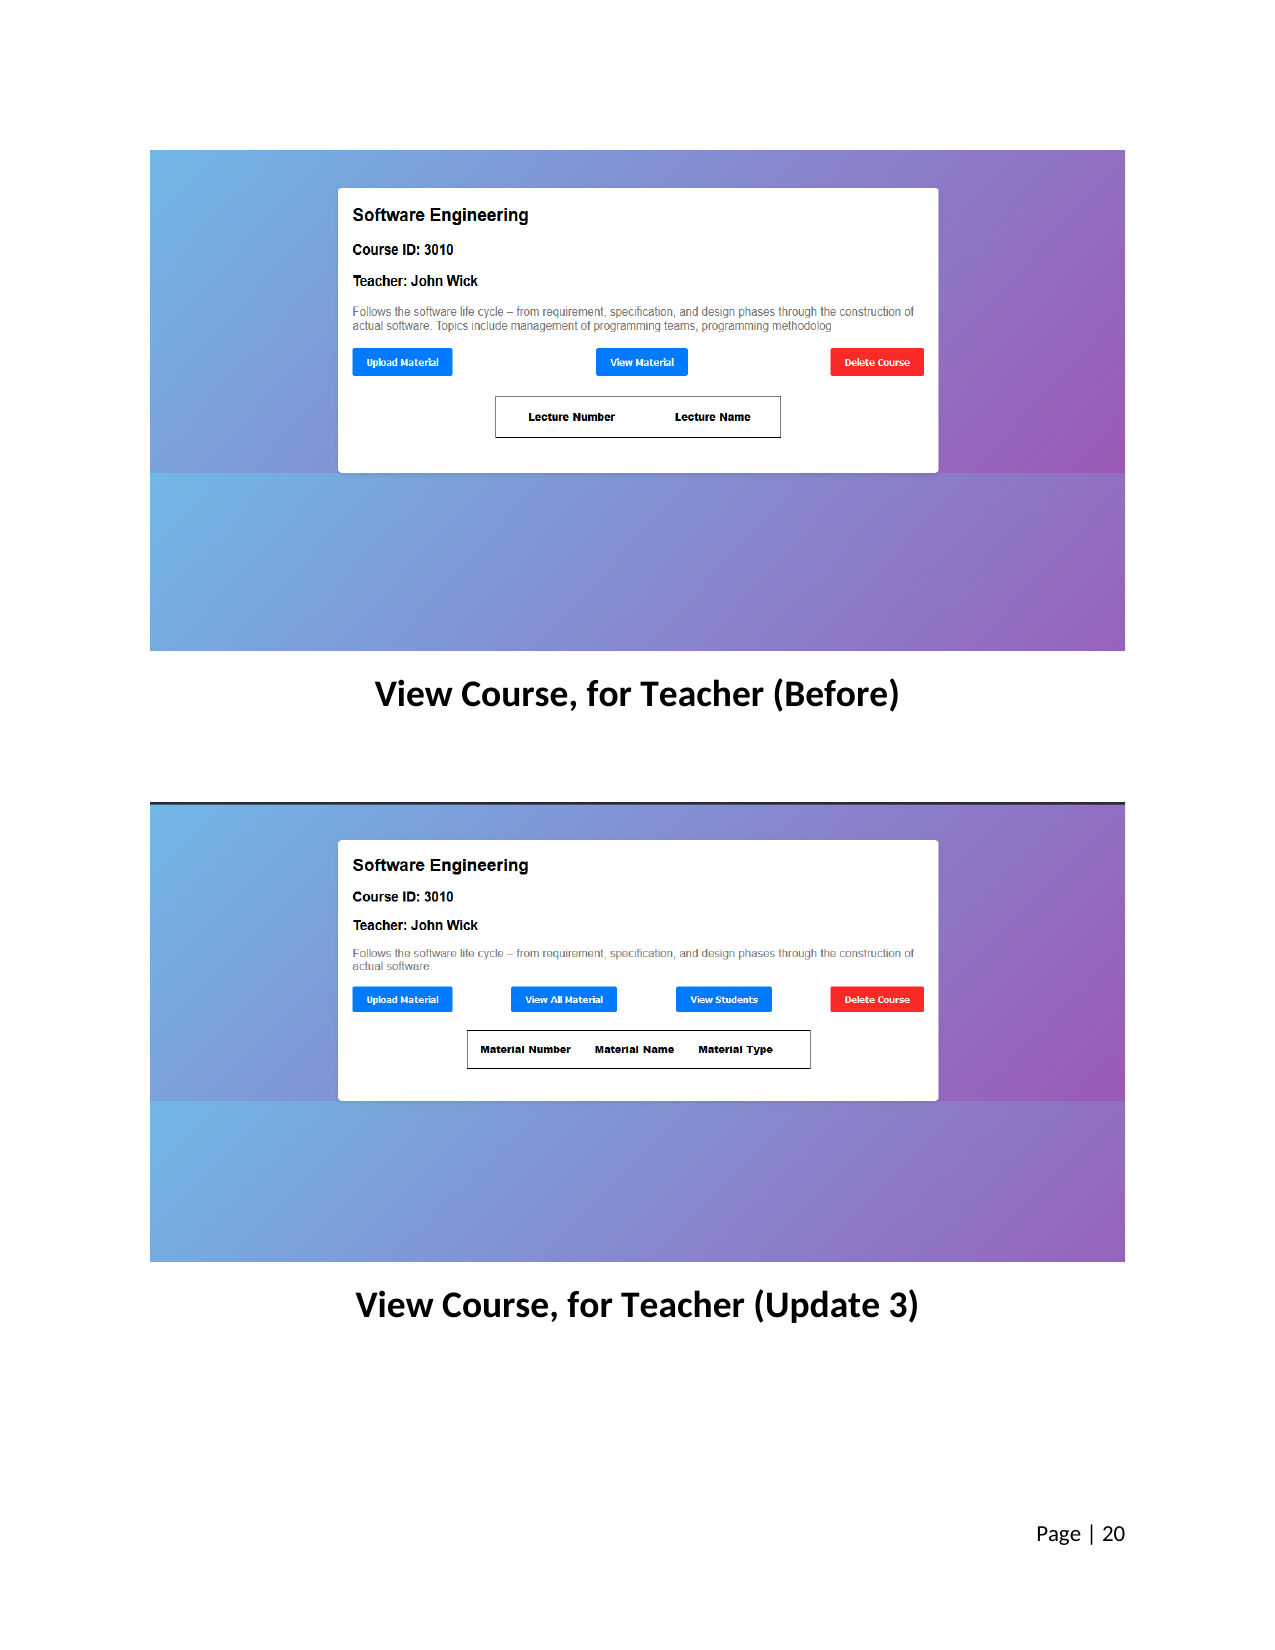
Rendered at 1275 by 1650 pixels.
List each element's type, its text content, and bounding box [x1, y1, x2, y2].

text View Course, for Teacher (Update 3) [150, 1281, 1125, 1327]
picture [150, 802, 1125, 1262]
picture [150, 150, 1125, 651]
text View Course, for Teacher (Before) [150, 670, 1125, 716]
